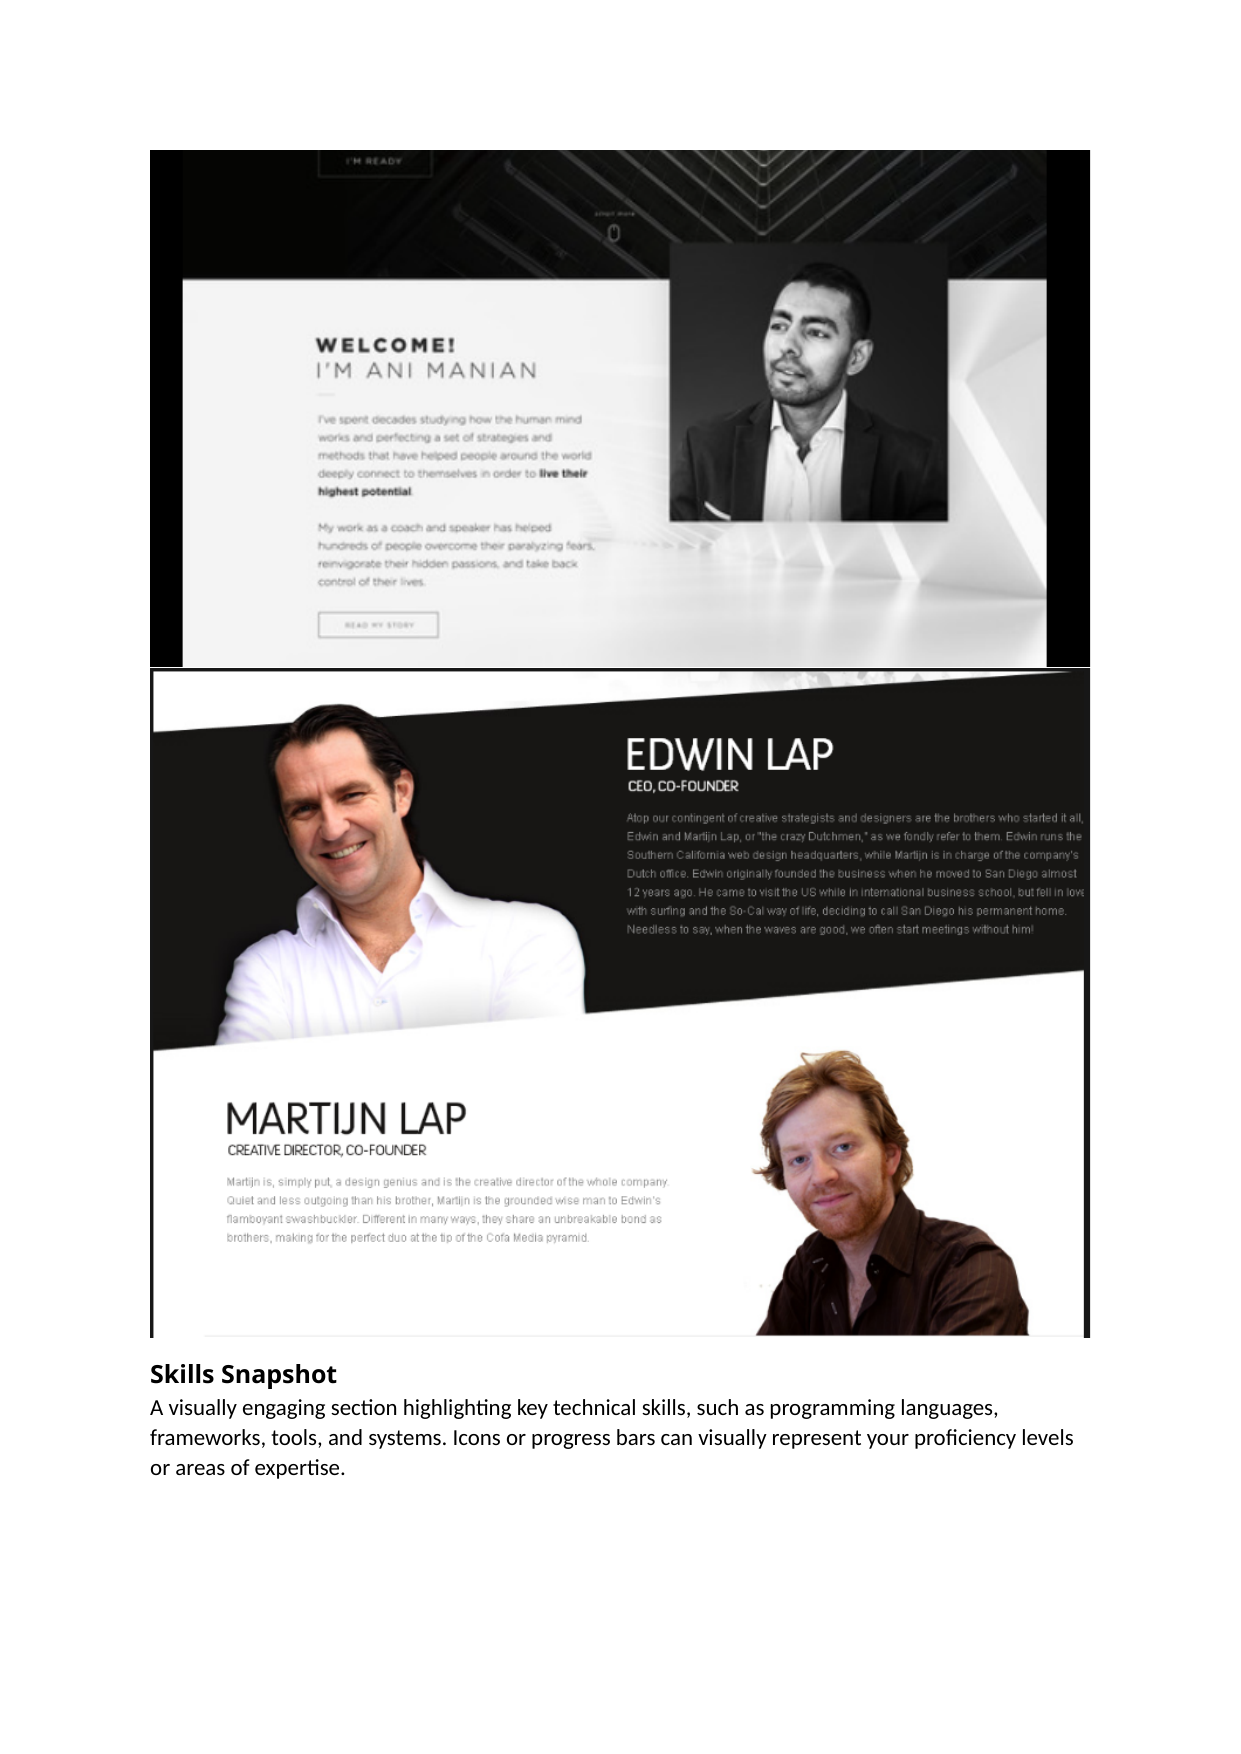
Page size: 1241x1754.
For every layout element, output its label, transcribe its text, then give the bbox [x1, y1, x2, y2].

subtitle Skills Snapshot [150, 1356, 1090, 1390]
text A visually engaging section highlighting key technical skills, such as programming languages, frameworks, tools, and systems. Icons or progress bars can visually represent your proficiency levels or areas of expertise. [150, 1393, 1090, 1482]
picture [150, 150, 1091, 667]
picture [150, 668, 1091, 1338]
